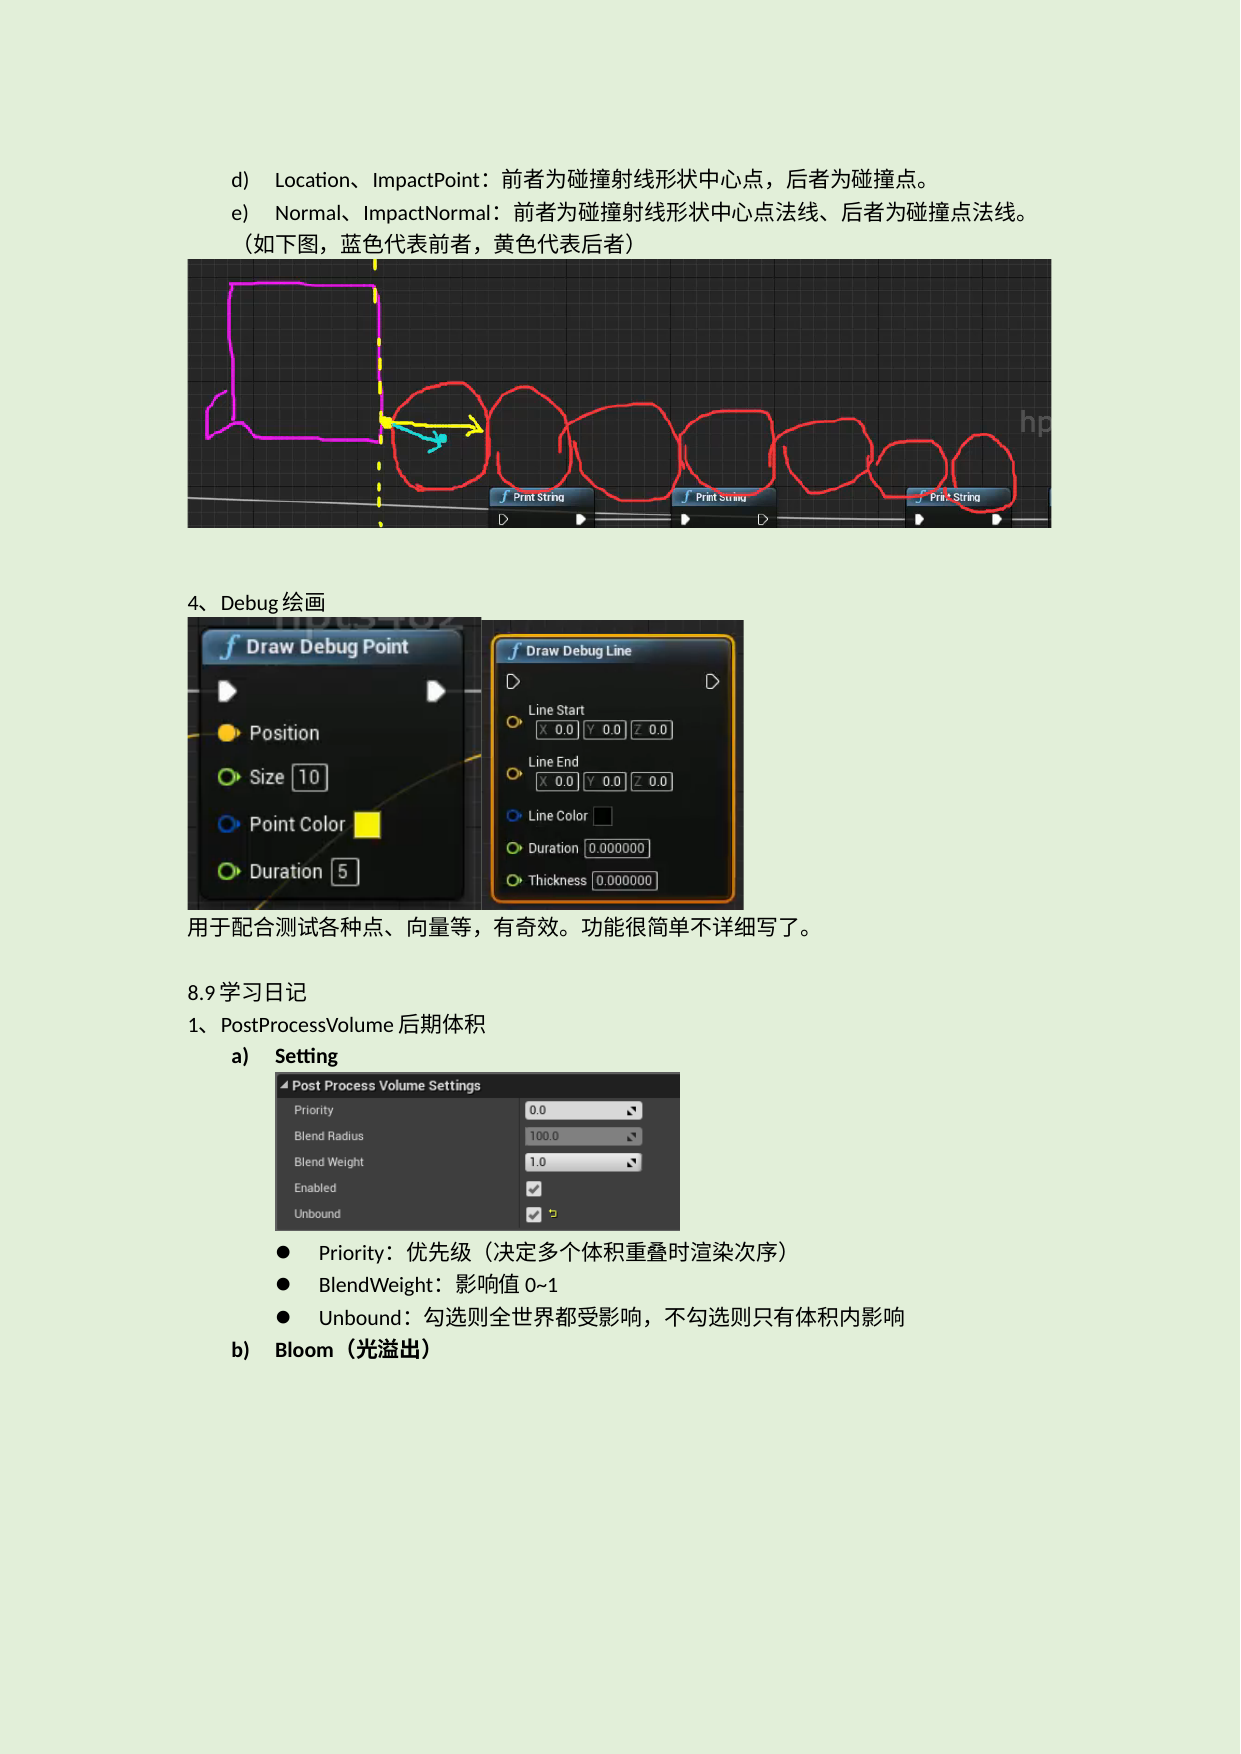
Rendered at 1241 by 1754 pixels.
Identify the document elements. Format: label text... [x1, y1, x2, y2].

list Unbound：勾选则全世界都受影响，不勾选则只有体积内影响 [275, 1299, 1053, 1332]
text （如下图，蓝色代表前者，黄色代表后者） [231, 227, 1053, 259]
picture [187, 617, 744, 910]
text 用于配合测试各种点、向量等，有奇效。功能很简单不详细写了。 [187, 909, 1053, 942]
list BlendWeight：影响值0~1 [275, 1267, 1053, 1299]
picture [187, 259, 1052, 528]
text 8.9学习日记 [187, 974, 1053, 1007]
list Priority：优先级（决定多个体积重叠时渲染次序） [275, 1234, 1053, 1267]
text 4、Debug绘画 [187, 584, 1053, 617]
list Location、ImpactPoint：前者为碰撞射线形状中心点，后者为碰撞点。 [231, 162, 1053, 194]
list Normal、ImpactNormal：前者为碰撞射线形状中心点法线、后者为碰撞点法线。 [231, 194, 1053, 227]
list Setting [231, 1039, 1053, 1072]
list PostProcessVolume后期体积 [187, 1007, 1053, 1039]
picture [275, 1072, 680, 1231]
list Bloom（光溢出） [231, 1332, 1053, 1364]
